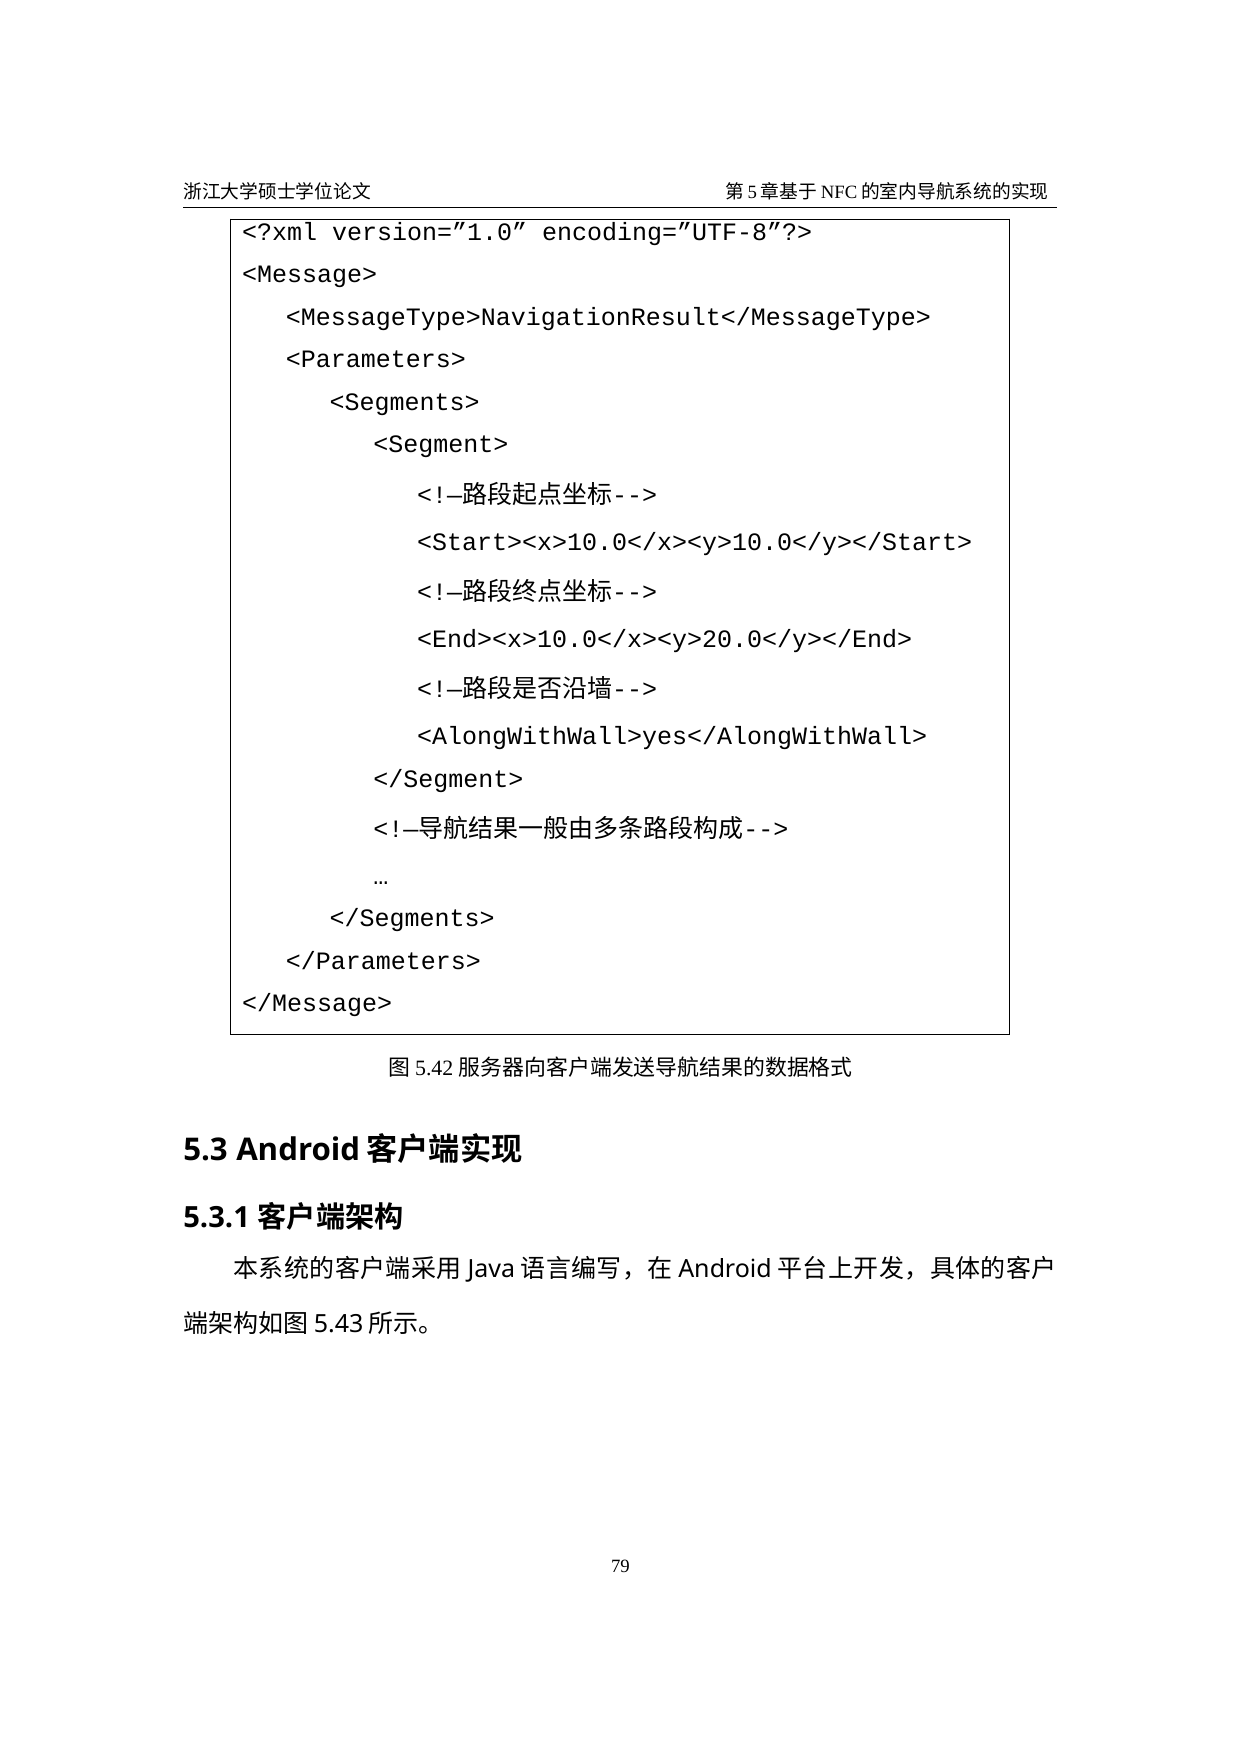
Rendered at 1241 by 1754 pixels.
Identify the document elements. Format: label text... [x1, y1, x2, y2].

subtitle Android客户端实现 [183, 1124, 1057, 1169]
subtitle 客户端架构 [183, 1194, 1057, 1236]
